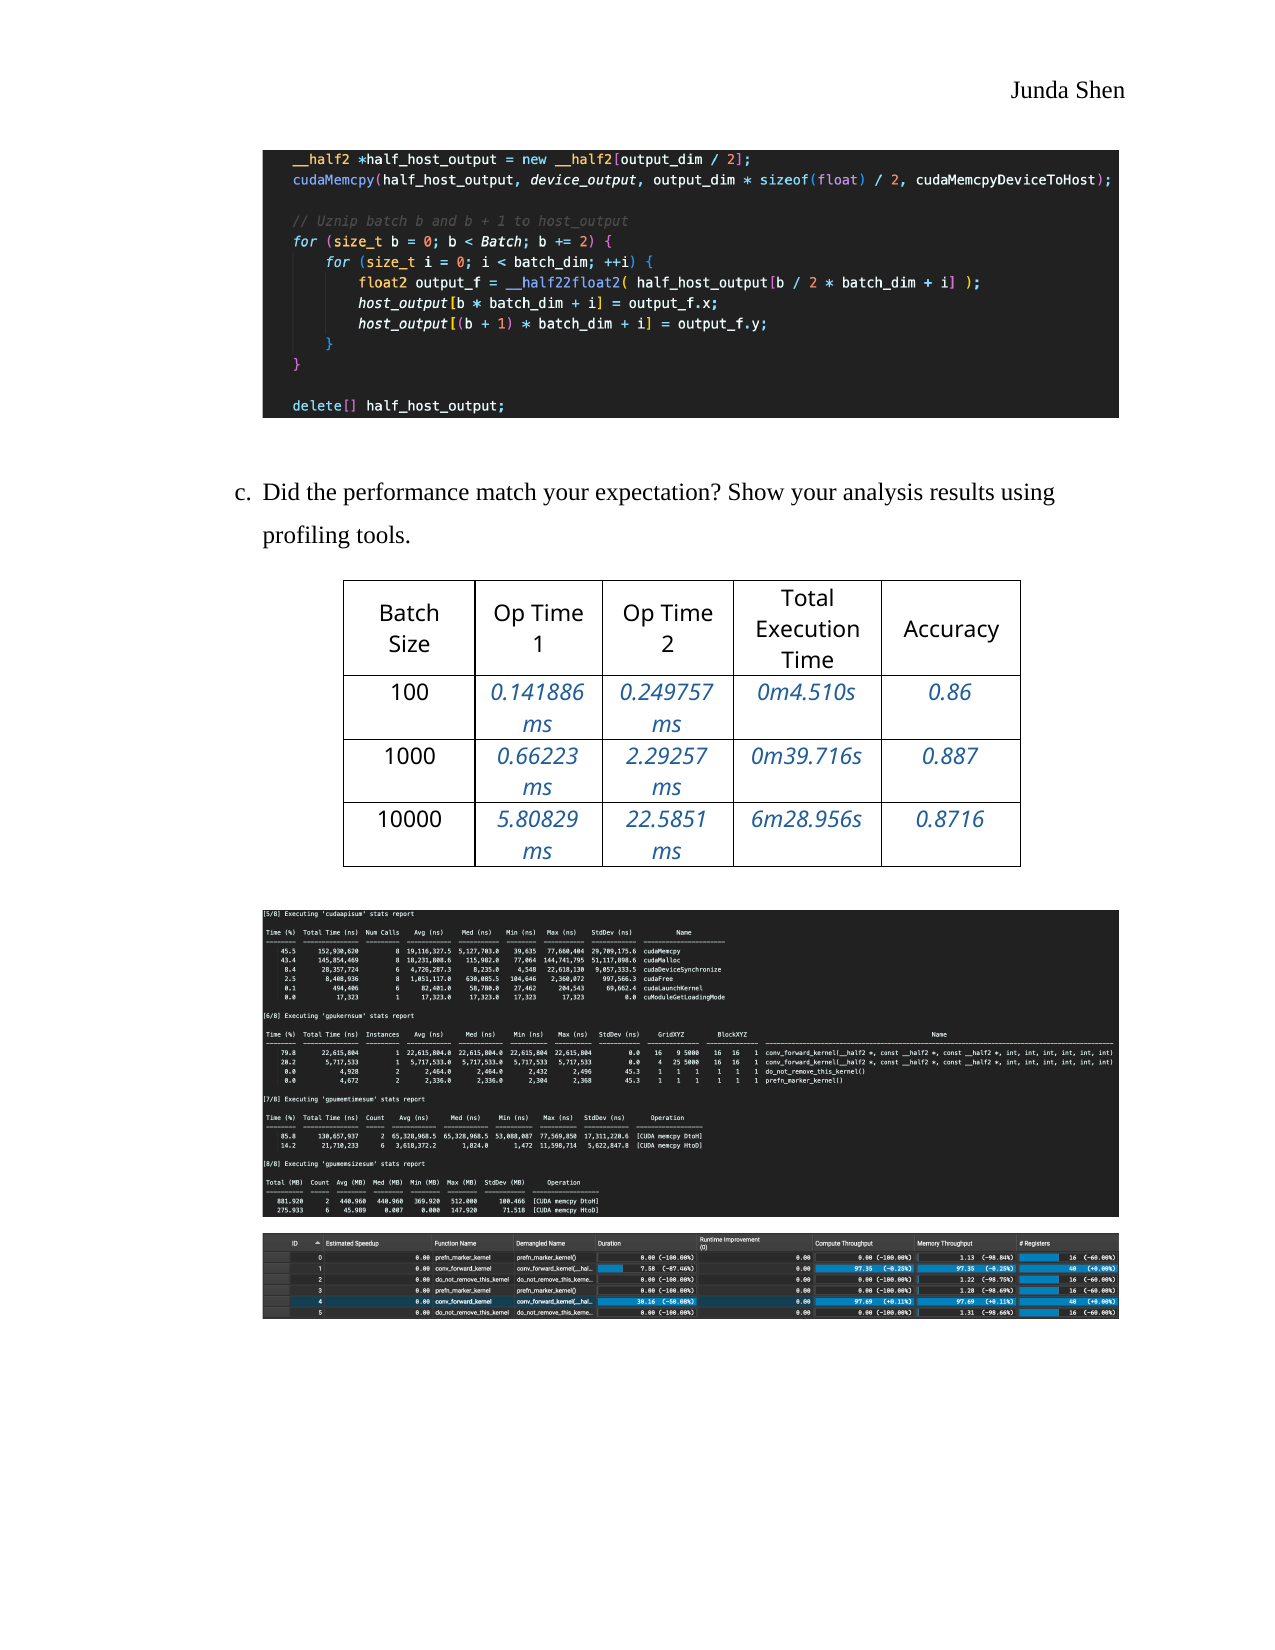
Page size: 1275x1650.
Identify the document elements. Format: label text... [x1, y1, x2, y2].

table_cell 0.141886 ms [476, 676, 602, 739]
picture [262, 910, 1119, 1217]
table_header Batch Size [344, 581, 474, 675]
table_header Total Execution Time [734, 581, 881, 675]
table_cell 0.887 [882, 740, 1020, 802]
table_header Accuracy [882, 581, 1020, 675]
table_cell 6m28.956s [734, 803, 881, 866]
table_cell 100 [344, 676, 474, 739]
table_cell 0m39.716s [734, 740, 881, 802]
table_cell 0.8716 [882, 803, 1020, 866]
picture [262, 150, 1119, 418]
table_cell 2.29257 ms [603, 740, 733, 802]
table_cell 5.80829 ms [476, 803, 602, 866]
list Did the performance match your expectation? Show your analysis results using profiling tools. [234, 477, 1125, 549]
table_cell 0m4.510s [734, 676, 881, 739]
table_header Op Time 1 [476, 581, 602, 675]
table_header Op Time 2 [603, 581, 733, 675]
table_cell 22.5851 ms [603, 803, 733, 866]
table_cell 1000 [344, 740, 474, 802]
picture [262, 1233, 1119, 1319]
table_cell 0.86 [882, 676, 1020, 739]
table_cell 0.66223 ms [476, 740, 602, 802]
table_cell 10000 [344, 803, 474, 866]
table_cell 0.249757 ms [603, 676, 733, 739]
